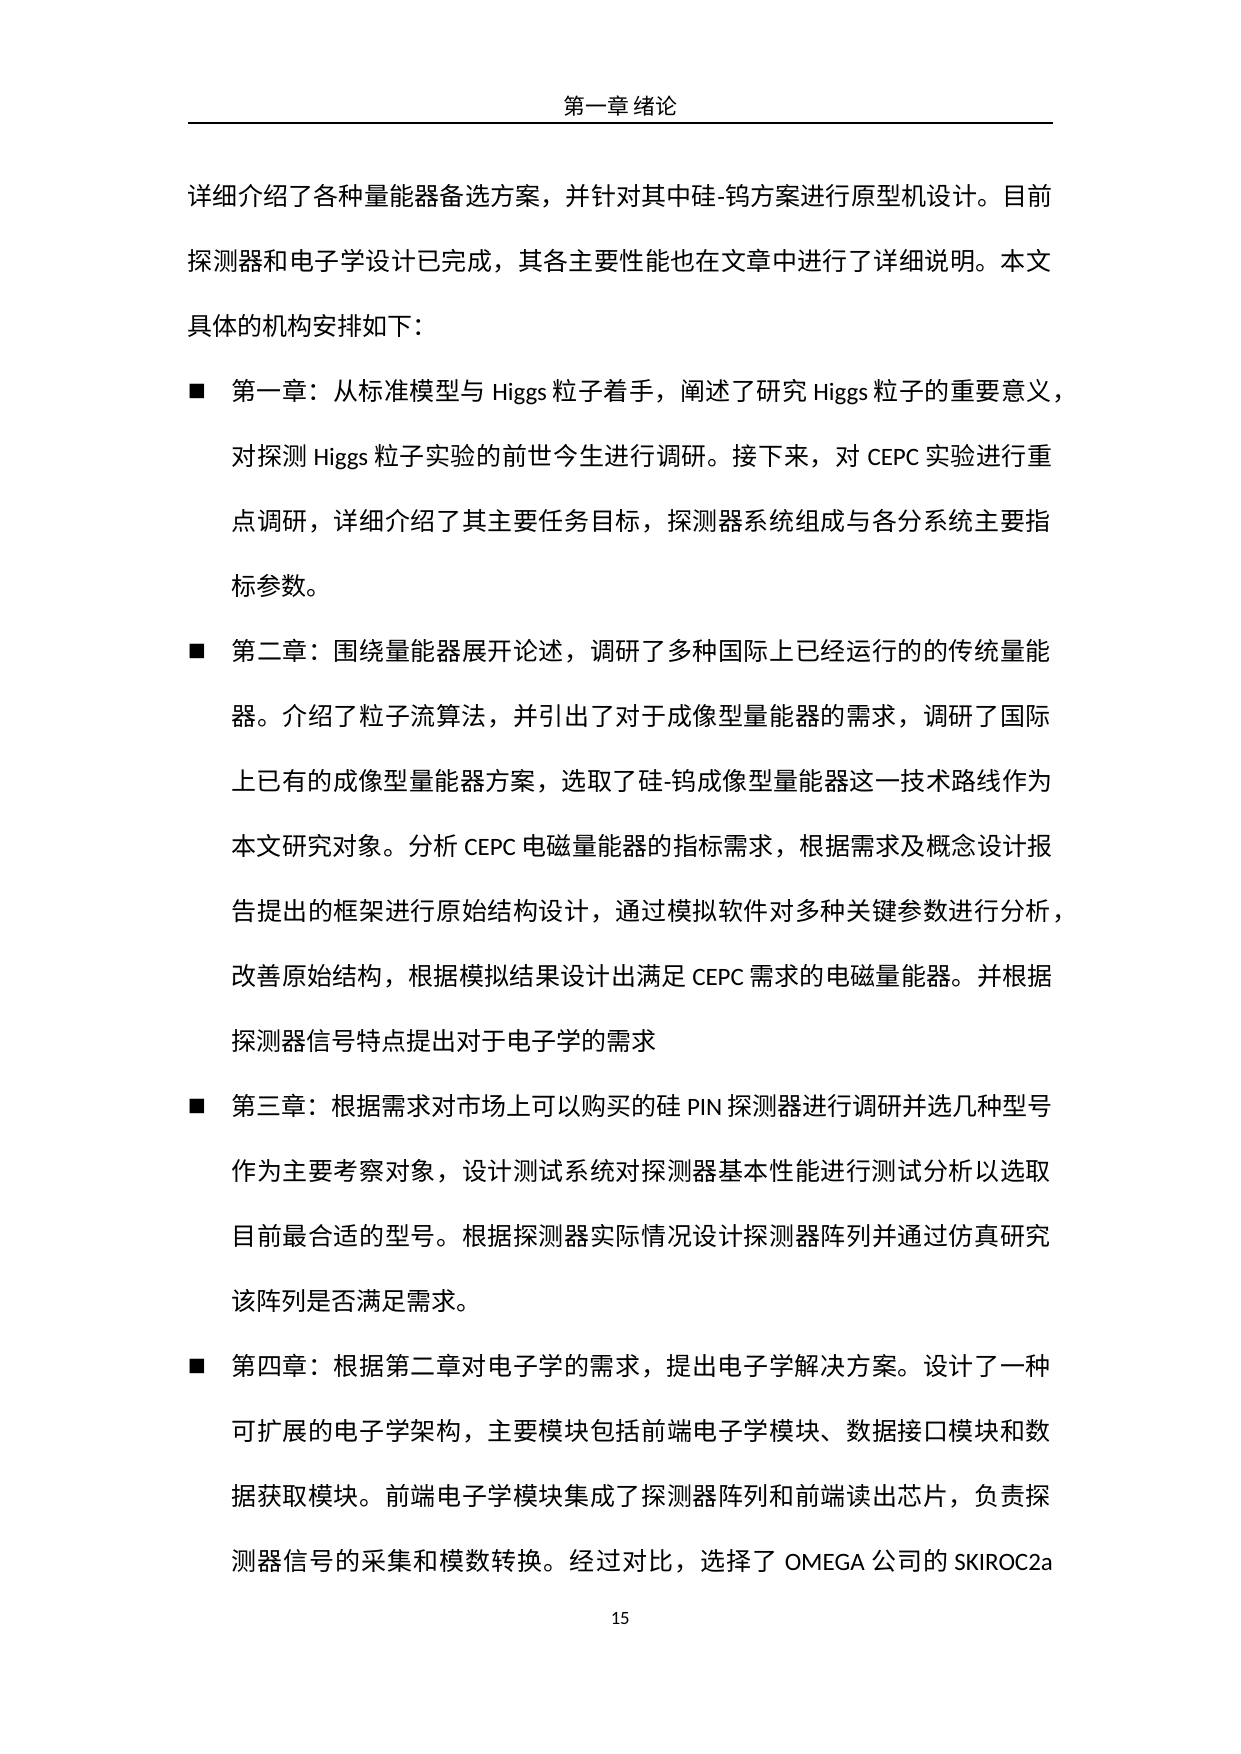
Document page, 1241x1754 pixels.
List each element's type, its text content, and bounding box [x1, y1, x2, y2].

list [187, 1332, 1053, 1592]
list 第一章：从标准模型与Higgs粒子着手，阐述了研究Higgs粒子的重要意义，对探测Higgs粒子实验的前世今生进行调研。接下来，对CEPC实验进行重点调研，详细介绍了其主要任务目标，探测器系统组成与各分系统主要指标参数。 [187, 357, 1053, 617]
list 第二章：围绕量能器展开论述，调研了多种国际上已经运行的的传统量能器。介绍了粒子流算法，并引出了对于成像型量能器的需求，调研了国际上已有的成像型量能器方案，选取了硅-钨成像型量能器这一技术路线作为本文研究对象。分析CEPC电磁量能器的指标需求，根据需求及概念设计报告提出的框架进行原始结构设计，通过模拟软件对多种关键参数进行分析，改善原始结构，根据模拟结果设计出满足CEPC需求的电磁量能器。并根据探测器信号特点提出对于电子学的需求 [187, 617, 1053, 1072]
list 第三章：根据需求对市场上可以购买的硅PIN探测器进行调研并选几种型号作为主要考察对象，设计测试系统对探测器基本性能进行测试分析以选取目前最合适的型号。根据探测器实际情况设计探测器阵列并通过仿真研究该阵列是否满足需求。 [187, 1072, 1053, 1332]
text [187, 162, 1053, 357]
